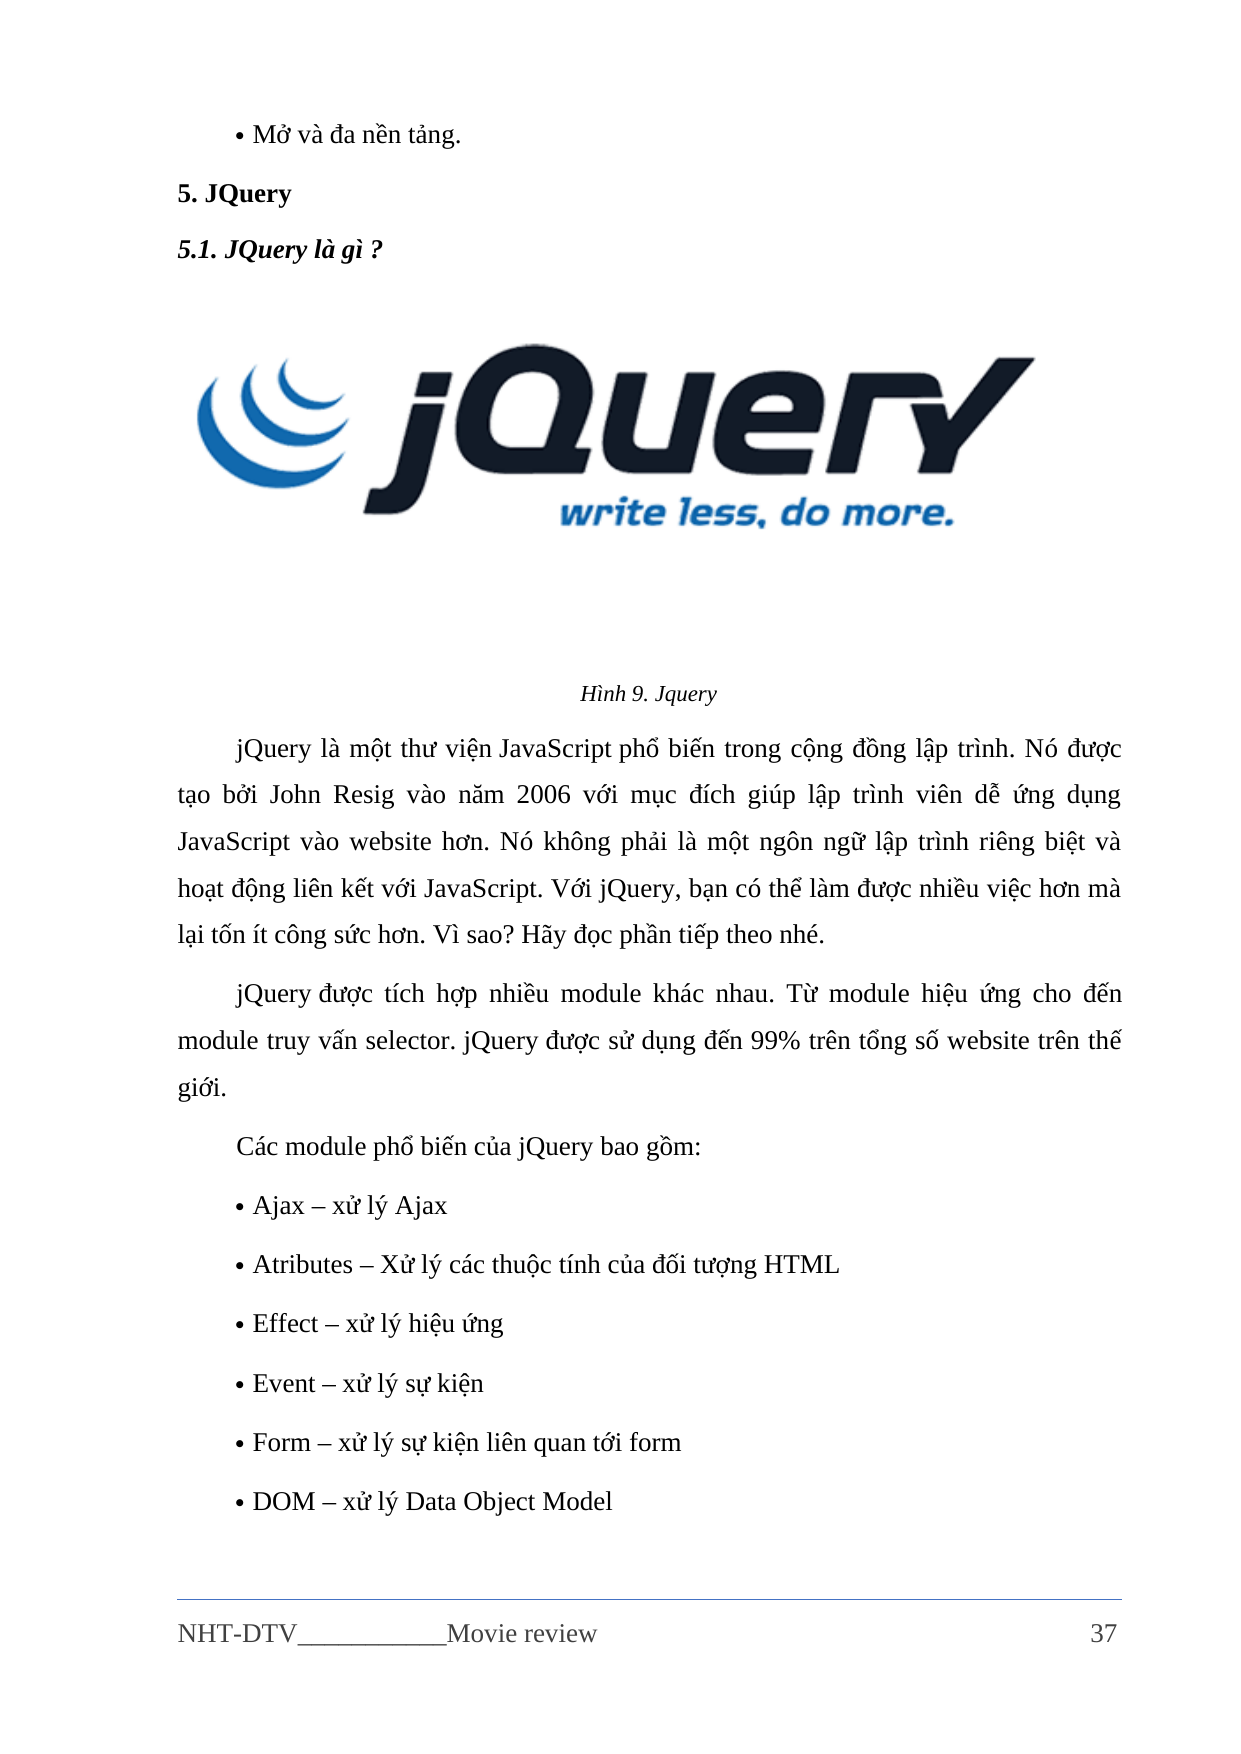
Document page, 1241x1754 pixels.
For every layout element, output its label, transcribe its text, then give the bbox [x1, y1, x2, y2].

text jQuery là một thư viện JavaScript phổ biến trong cộng đồng lập trình. Nó được tạo bởi John Resig vào năm 2006 với mục đích giúp lập trình viên dễ ứng dụng JavaScript vào website hơn. Nó không phải là một ngôn ngữ lập trình riêng biệt và hoạt động liên kết với JavaScript. Với jQuery, bạn có thể làm được nhiều việc hơn mà lại tốn ít công sức hơn. Vì sao? Hãy đọc phần tiếp theo nhé. [177, 732, 1122, 949]
list Event – xử lý sự kiện [177, 1367, 1122, 1398]
list Mở và đa nền tảng. [177, 118, 1122, 149]
list Form – xử lý sự kiện liên quan tới form [177, 1426, 1122, 1457]
list Effect – xử lý hiệu ứng [177, 1307, 1122, 1339]
text Hình 9. Jquery [177, 680, 1122, 707]
list DOM – xử lý Data Object Model [177, 1485, 1122, 1516]
text jQuery được tích hợp nhiều module khác nhau. Từ module hiệu ứng cho đến module truy vấn selector. jQuery được sử dụng đến 99% trên tổng số website trên thế giới. [177, 977, 1122, 1102]
list Ajax – xử lý Ajax [177, 1189, 1122, 1220]
subtitle JQuery [177, 177, 1122, 208]
list Atributes – Xử lý các thuộc tính của đối tượng HTML [177, 1248, 1122, 1279]
text Các module phổ biến của jQuery bao gồm: [177, 1130, 1122, 1161]
picture [180, 289, 1117, 581]
subtitle JQuery là gì ? [177, 233, 1122, 264]
